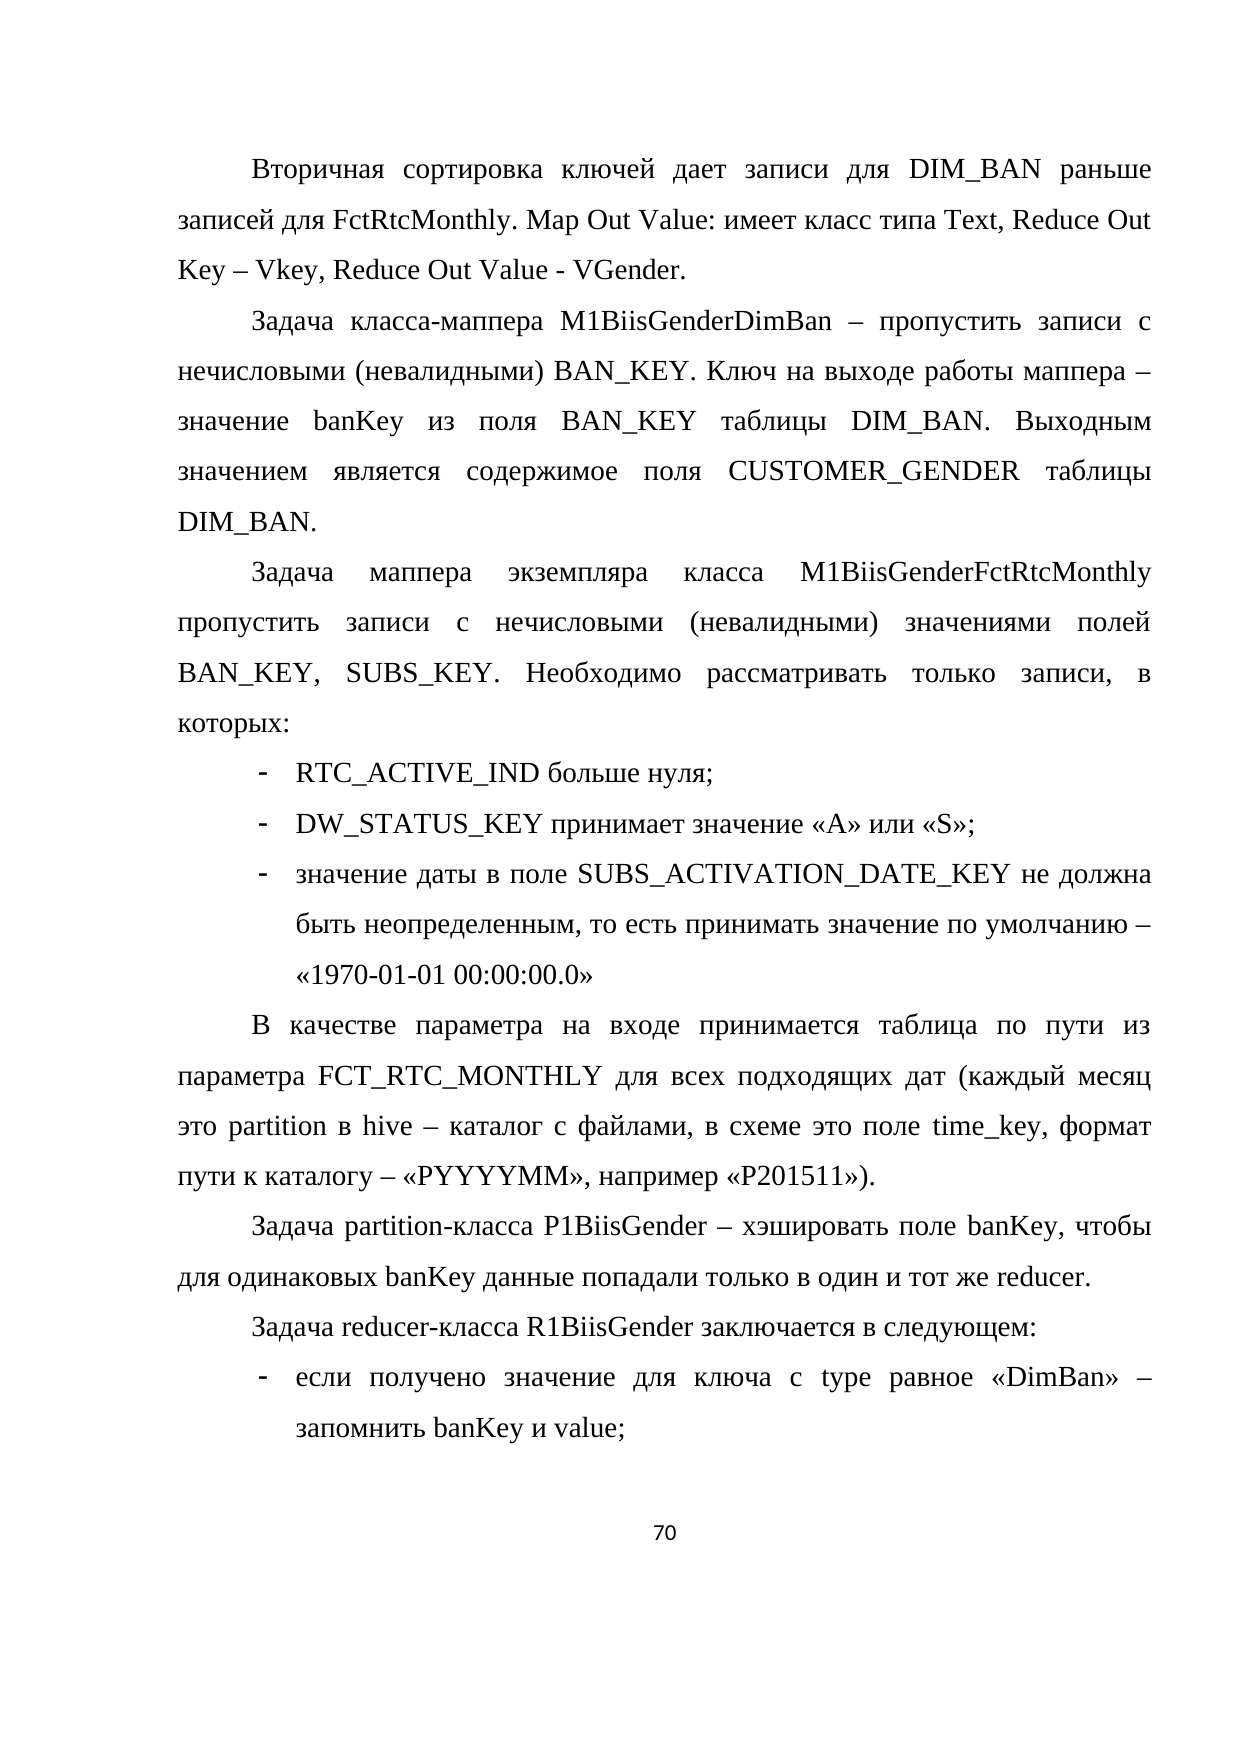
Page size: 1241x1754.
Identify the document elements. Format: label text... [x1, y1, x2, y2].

text DW_STATUS_KEY принимает значение «A» или «S»; [258, 806, 1152, 839]
text В качестве параметра на входе принимается таблица по пути из параметра FCT_RTC_MONTHLY для всех подходящих дат (каждый месяц это partition в hive – каталог с файлами, в схеме это поле time_key, формат пути к каталогу – «PYYYYMM», например «P201511»). [177, 1007, 1152, 1192]
text Вторичная сортировка ключей дает записи для DIM_BAN раньше записей для FctRtcMonthly. Map Out Value: имеет класс типа Text, Reduce Out Key – Vkey, Reduce Out Value - VGender. [177, 152, 1152, 286]
text Задача reducer-класса R1BiisGender заключается в следующем: [177, 1309, 1152, 1343]
text Задача partition-класса P1BiisGender – хэшировать поле banKey, чтобы для одинаковых banKey данные попадали только в один и тот же reducer. [177, 1208, 1152, 1292]
text Задача класса-маппера M1BiisGenderDimBan – пропустить записи с нечисловыми (невалидными) BAN_KEY. Ключ на выходе работы маппера – значение banKey из поля BAN_KEY таблицы DIM_BAN. Выходным значением является содержимое поля CUSTOMER_GENDER таблицы DIM_BAN. [177, 303, 1152, 537]
text Задача маппера экземпляра класса M1BiisGenderFctRtcMonthly пропустить записи с нечисловыми (невалидными) значениями полей BAN_KEY, SUBS_KEY. Необходимо рассматривать только записи, в которых: [177, 554, 1152, 739]
text RTC_ACTIVE_IND больше нуля; [258, 755, 1152, 789]
text если получено значение для ключа с type равное «DimBan» – запомнить banKey и value; [258, 1359, 1152, 1443]
text значение даты в поле SUBS_ACTIVATION_DATE_KEY не должна быть неопределенным, то есть принимать значение по умолчанию – «1970-01-01 00:00:00.0» [258, 856, 1152, 991]
